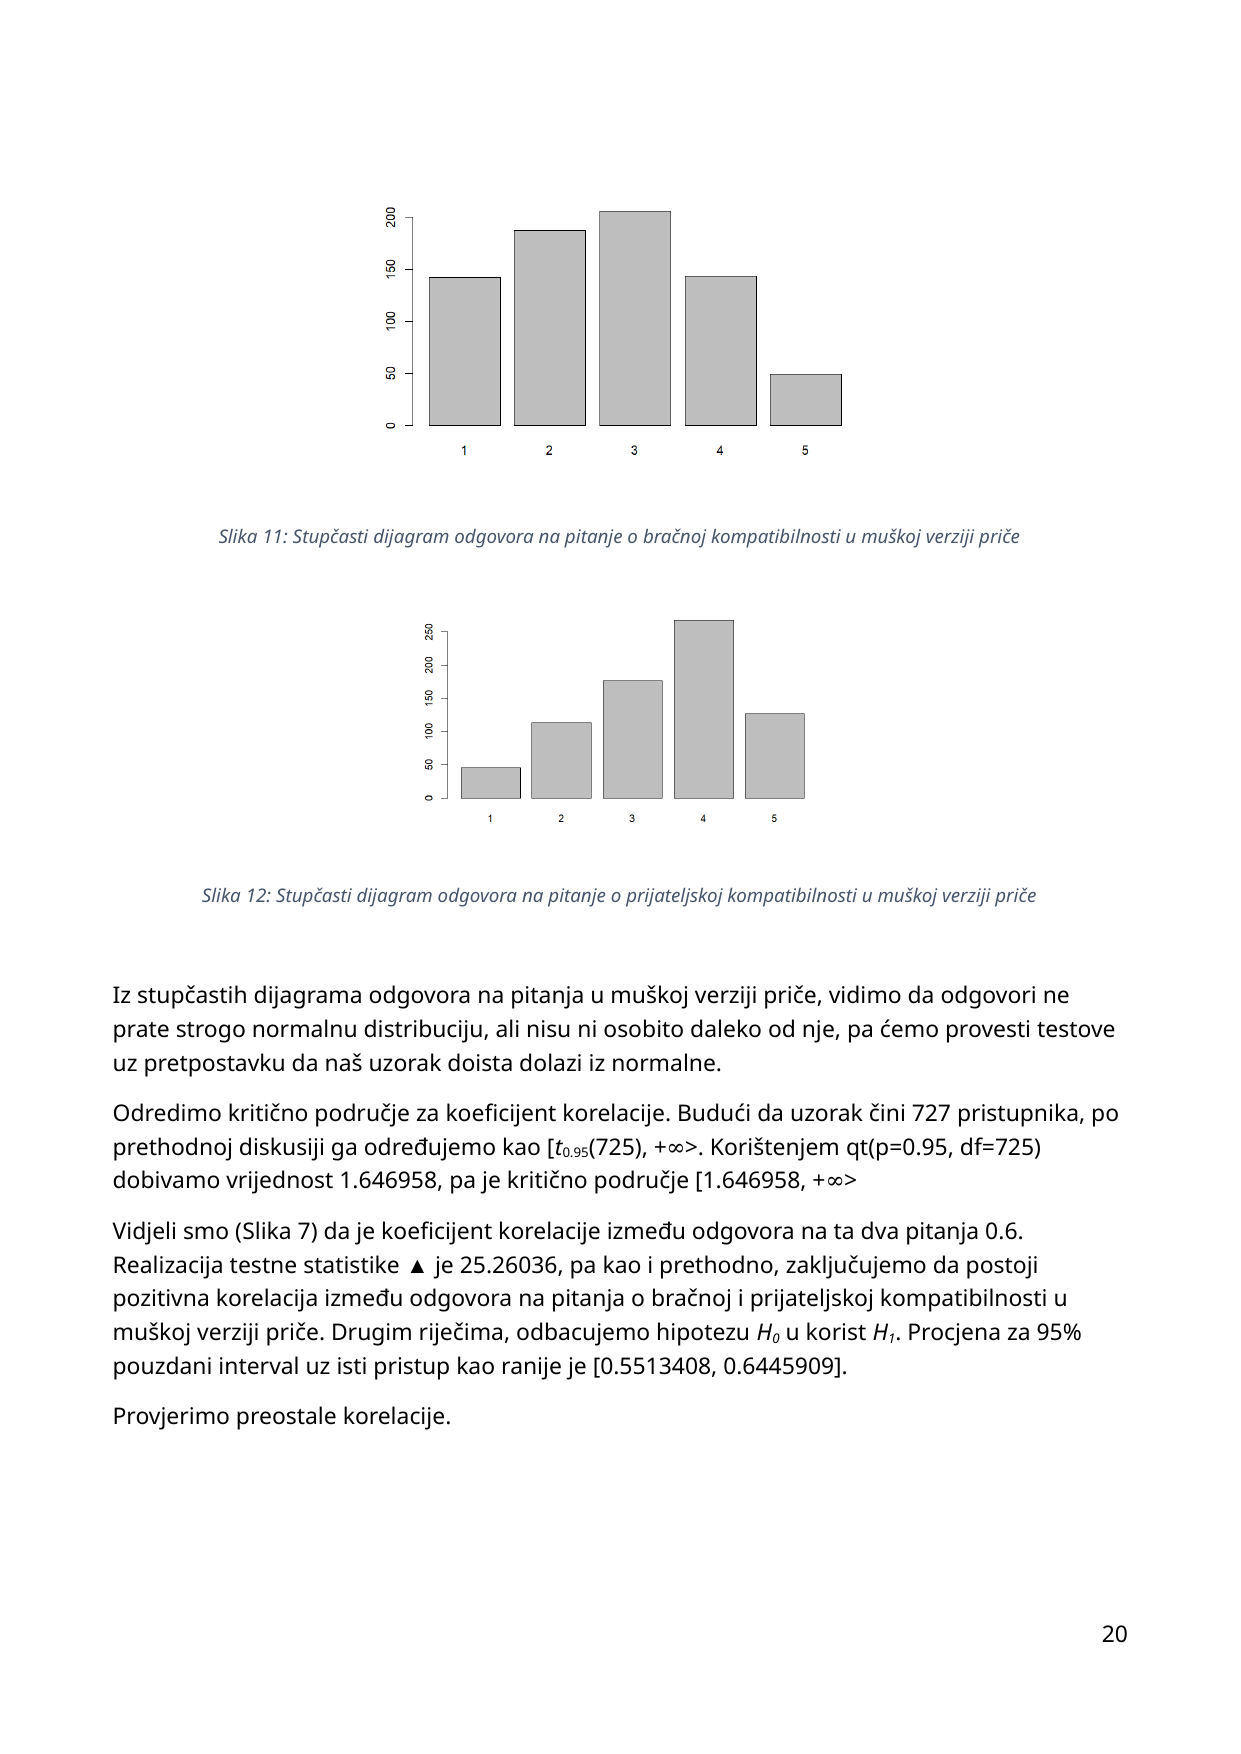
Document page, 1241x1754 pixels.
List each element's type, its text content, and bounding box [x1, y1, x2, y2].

picture [396, 569, 844, 863]
text Slika 11: Stupčasti dijagram odgovora na pitanje o bračnoj kompatibilnosti u muškoj verziji priče [112, 523, 1128, 548]
text Slika 12: Stupčasti dijagram odgovora na pitanje o prijateljskoj kompatibilnosti u muškoj verziji priče [112, 882, 1128, 908]
text Provjerimo preostale korelacije. [112, 1400, 1128, 1431]
picture [351, 150, 889, 504]
text Iz stupčastih dijagrama odgovora na pitanja u muškoj verziji priče, vidimo da odgovori ne prate strogo normalnu distribuciju, ali nisu ni osobito daleko od nje, pa ćemo provesti testove uz pretpostavku da naš uzorak doista dolazi iz normalne. [112, 979, 1128, 1078]
text Vidjeli smo (Slika 7) da je koeficijent korelacije između odgovora na ta dva pitanja 0.6. Realizacija testne statistike ▲ je 25.26036, pa kao i prethodno, zaključujemo da postoji pozitivna korelacija između odgovora na pitanja o bračnoj i prijateljskoj kompatibilnosti u muškoj verziji priče. Drugim riječima, odbacujemo hipotezu H0 u korist H1. Procjena za 95% pouzdani interval uz isti pristup kao ranije je [0.5513408, 0.6445909]. [112, 1215, 1128, 1381]
text Odredimo kritično područje za koeficijent korelacije. Budući da uzorak čini 727 pristupnika, po prethodnoj diskusiji ga određujemo kao [t0.95(725), +∞>. Korištenjem qt(p=0.95, df=725) dobivamo vrijednost 1.646958, pa je kritično područje [1.646958, +∞> [112, 1097, 1128, 1196]
